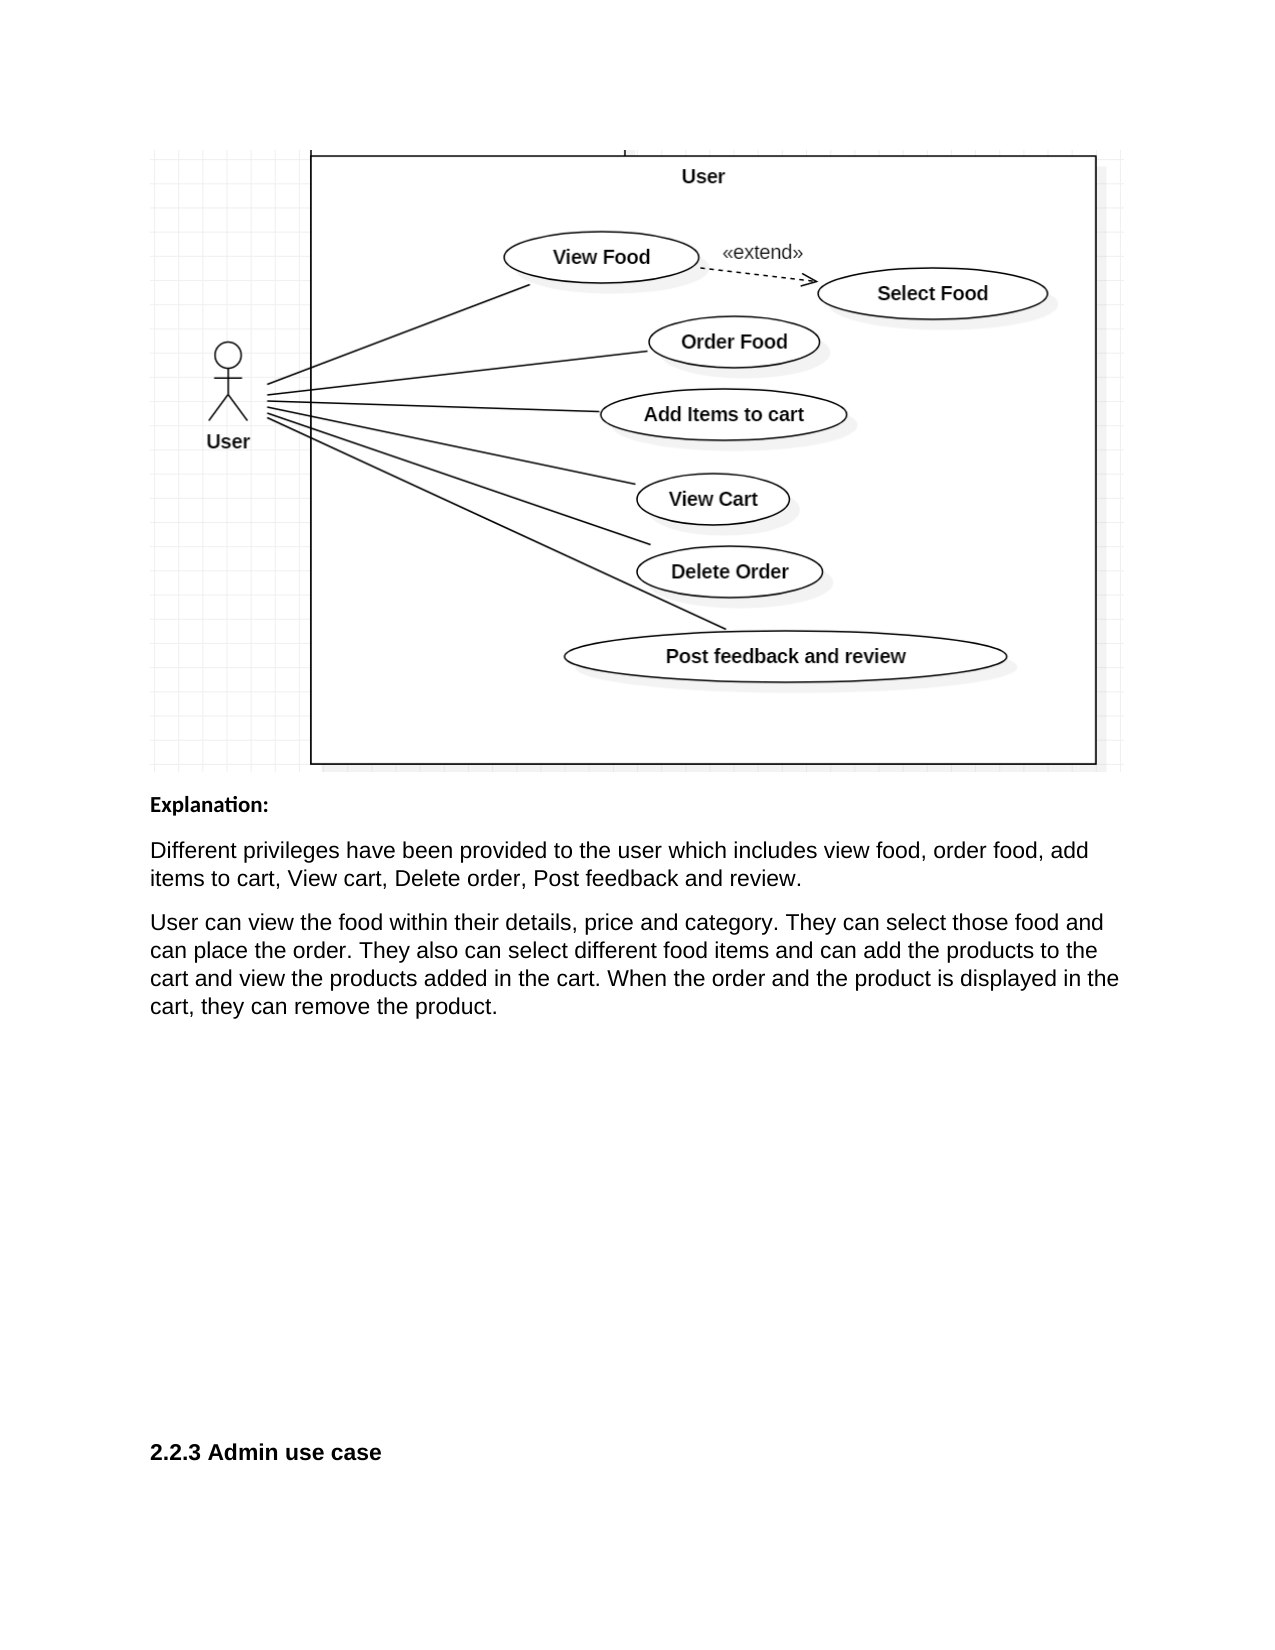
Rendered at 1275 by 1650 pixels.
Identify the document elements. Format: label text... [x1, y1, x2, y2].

text Different privileges have been provided to the user which includes view food, order food, add items to cart, View cart, Delete order, Post feedback and review. [150, 837, 1125, 891]
text 2.2.3 Admin use case [150, 1439, 1125, 1465]
picture [150, 150, 1124, 772]
text Explanation: [150, 790, 1125, 818]
text User can view the food within their details, price and category. They can select those food and can place the order. They also can select different food items and can add the products to the cart and view the products added in the cart. When the order and the product is displayed in the cart, they can remove the product. [150, 909, 1125, 1019]
